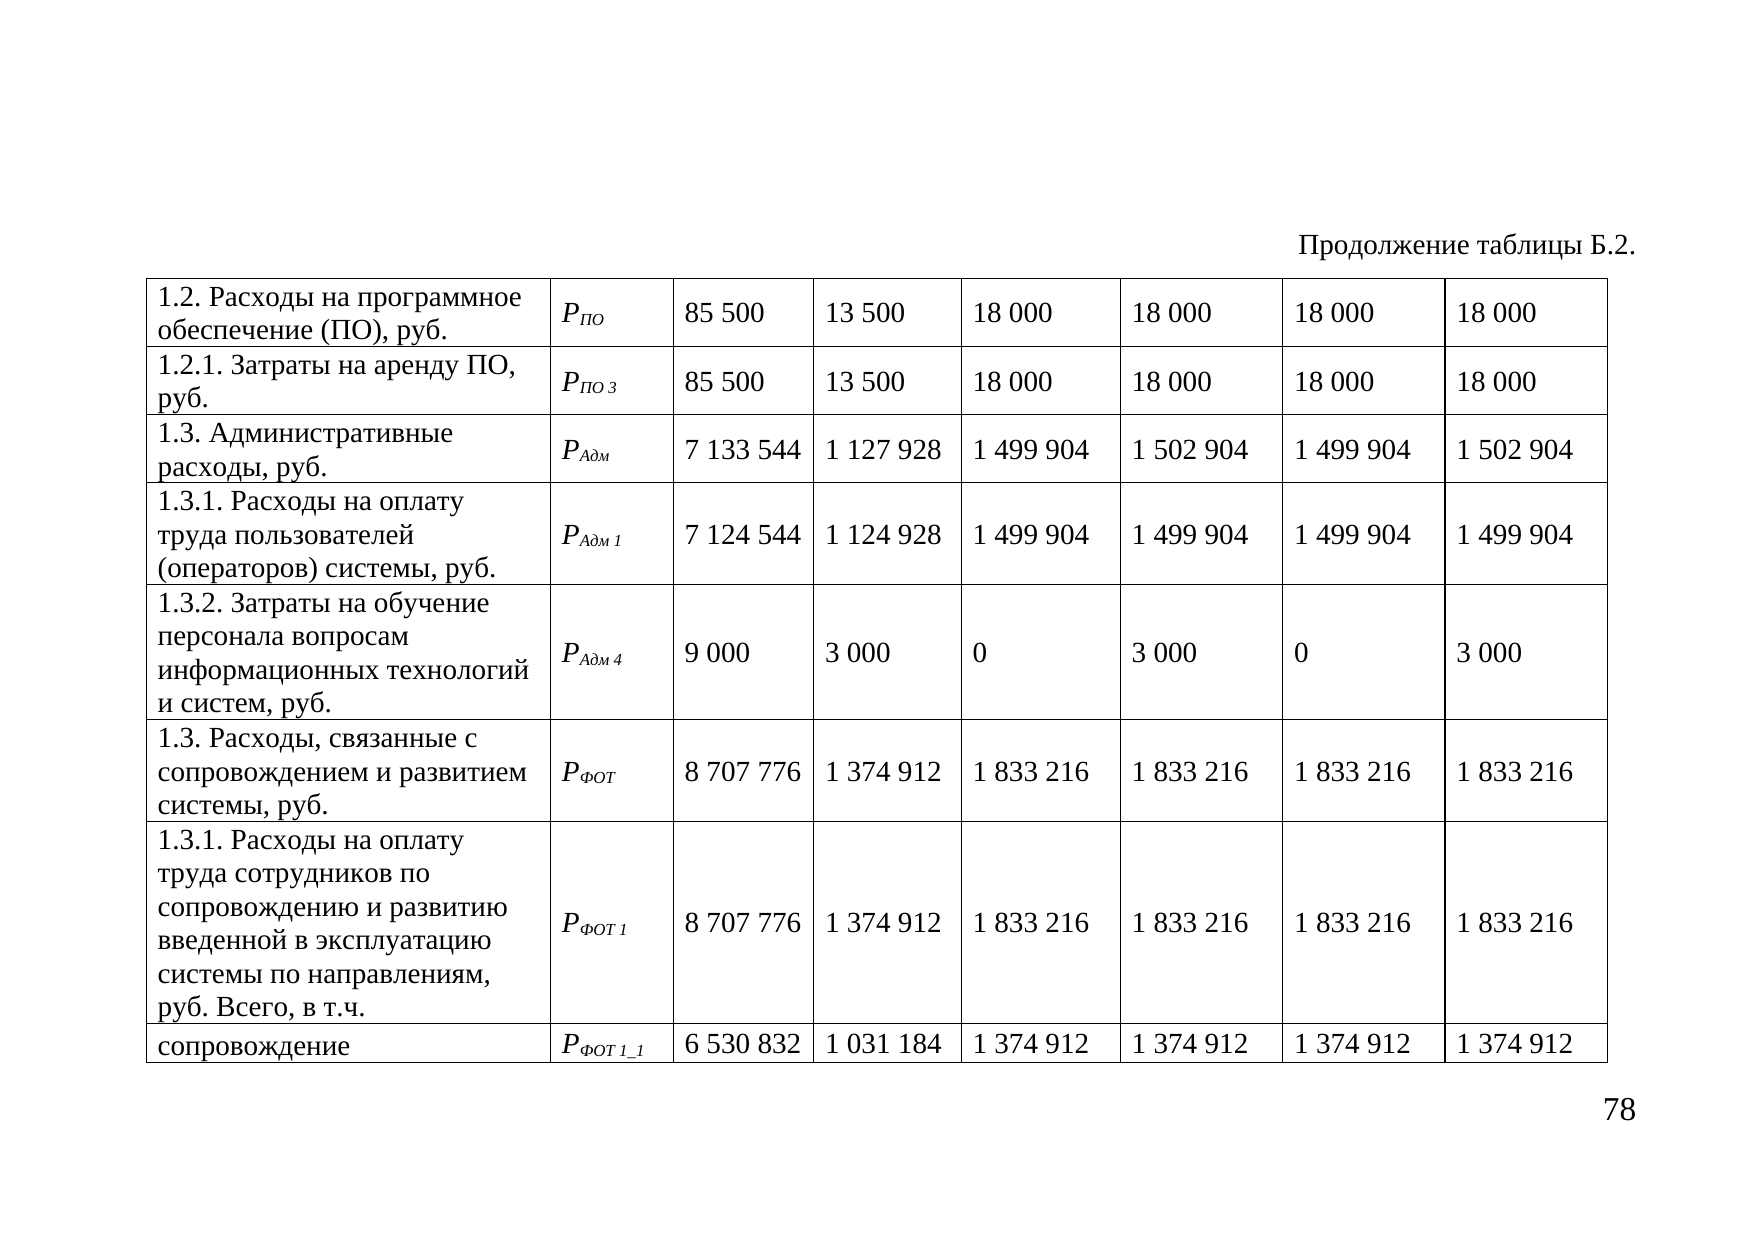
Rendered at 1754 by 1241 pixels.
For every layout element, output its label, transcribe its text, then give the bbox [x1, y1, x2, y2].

table_cell 18 000 [1283, 347, 1444, 414]
table_cell 1.3. Расходы, связанные с сопровождением и развитием системы, руб. [147, 720, 550, 821]
table_cell 1 502 904 [1121, 415, 1282, 482]
table_cell 1 499 904 [1283, 483, 1444, 584]
table_cell 1.2.1. Затраты на аренду ПО, руб. [147, 347, 550, 414]
table_cell 1 499 904 [962, 415, 1120, 482]
table_header 13 500 [814, 279, 961, 346]
table_cell 3 000 [814, 585, 961, 719]
table_cell РАдм [551, 415, 673, 482]
table_cell 1 124 928 [814, 483, 961, 584]
table_cell 1 833 216 [1283, 720, 1444, 821]
table_cell 1 502 904 [1446, 415, 1607, 482]
table_cell 1 374 912 [1446, 1024, 1607, 1062]
table_cell 1 374 912 [814, 822, 961, 1023]
table_cell 0 [962, 585, 1120, 719]
table_cell РАдм 4 [551, 585, 673, 719]
table_cell РФОТ 1_1 [551, 1024, 673, 1062]
table_cell 1 374 912 [814, 720, 961, 821]
table_cell 18 000 [1446, 347, 1607, 414]
table_cell 1 833 216 [1121, 822, 1282, 1023]
table_cell сопровождение [147, 1024, 550, 1062]
table_header 85 500 [674, 279, 813, 346]
table_cell 18 000 [1121, 347, 1282, 414]
table_cell 3 000 [1121, 585, 1282, 719]
table_cell 7 124 544 [674, 483, 813, 584]
table_cell 1 499 904 [1283, 415, 1444, 482]
table_header 18 000 [962, 279, 1120, 346]
table_cell РАдм 1 [551, 483, 673, 584]
table_cell 1 031 184 [814, 1024, 961, 1062]
table_header 18 000 [1446, 279, 1607, 346]
table_cell 1 374 912 [962, 1024, 1120, 1062]
table_cell 3 000 [1446, 585, 1607, 719]
table_cell 1.3.1. Расходы на оплату труда сотрудников по сопровождению и развитию введенной в эксплуатацию системы по направлениям, руб. Всего, в т.ч. [147, 822, 550, 1023]
table_cell 1 374 912 [1283, 1024, 1444, 1062]
table_cell 0 [1283, 585, 1444, 719]
table_cell 1 833 216 [1446, 822, 1607, 1023]
table_header 18 000 [1121, 279, 1282, 346]
table_cell 1 833 216 [962, 720, 1120, 821]
table_cell 7 133 544 [674, 415, 813, 482]
table_cell 18 000 [962, 347, 1120, 414]
table_cell 1.3. Административные расходы, руб. [147, 415, 550, 482]
text Продолжение таблицы Б.2. [118, 227, 1636, 261]
table_cell 8 707 776 [674, 822, 813, 1023]
table_cell РФОТ [551, 720, 673, 821]
table_cell 1 127 928 [814, 415, 961, 482]
table_cell 1 499 904 [1121, 483, 1282, 584]
table_header 1.2. Расходы на программное обеспечение (ПО), руб. [147, 279, 550, 346]
table_cell 1 833 216 [1446, 720, 1607, 821]
table_cell 1.3.2. Затраты на обучение персонала вопросам информационных технологий и систем, руб. [147, 585, 550, 719]
table_cell 6 530 832 [674, 1024, 813, 1062]
table_cell 9 000 [674, 585, 813, 719]
table_cell 1 499 904 [962, 483, 1120, 584]
table_cell РПО 3 [551, 347, 673, 414]
table_cell РФОТ 1 [551, 822, 673, 1023]
table_cell 1 833 216 [962, 822, 1120, 1023]
table_cell 85 500 [674, 347, 813, 414]
table_cell 8 707 776 [674, 720, 813, 821]
table_cell 1.3.1. Расходы на оплату труда пользователей (операторов) системы, руб. [147, 483, 550, 584]
table_cell 1 374 912 [1121, 1024, 1282, 1062]
table_header 18 000 [1283, 279, 1444, 346]
table_cell 1 833 216 [1121, 720, 1282, 821]
table_cell 13 500 [814, 347, 961, 414]
table_header РПО [551, 279, 673, 346]
table_cell 1 499 904 [1446, 483, 1607, 584]
table_cell 1 833 216 [1283, 822, 1444, 1023]
